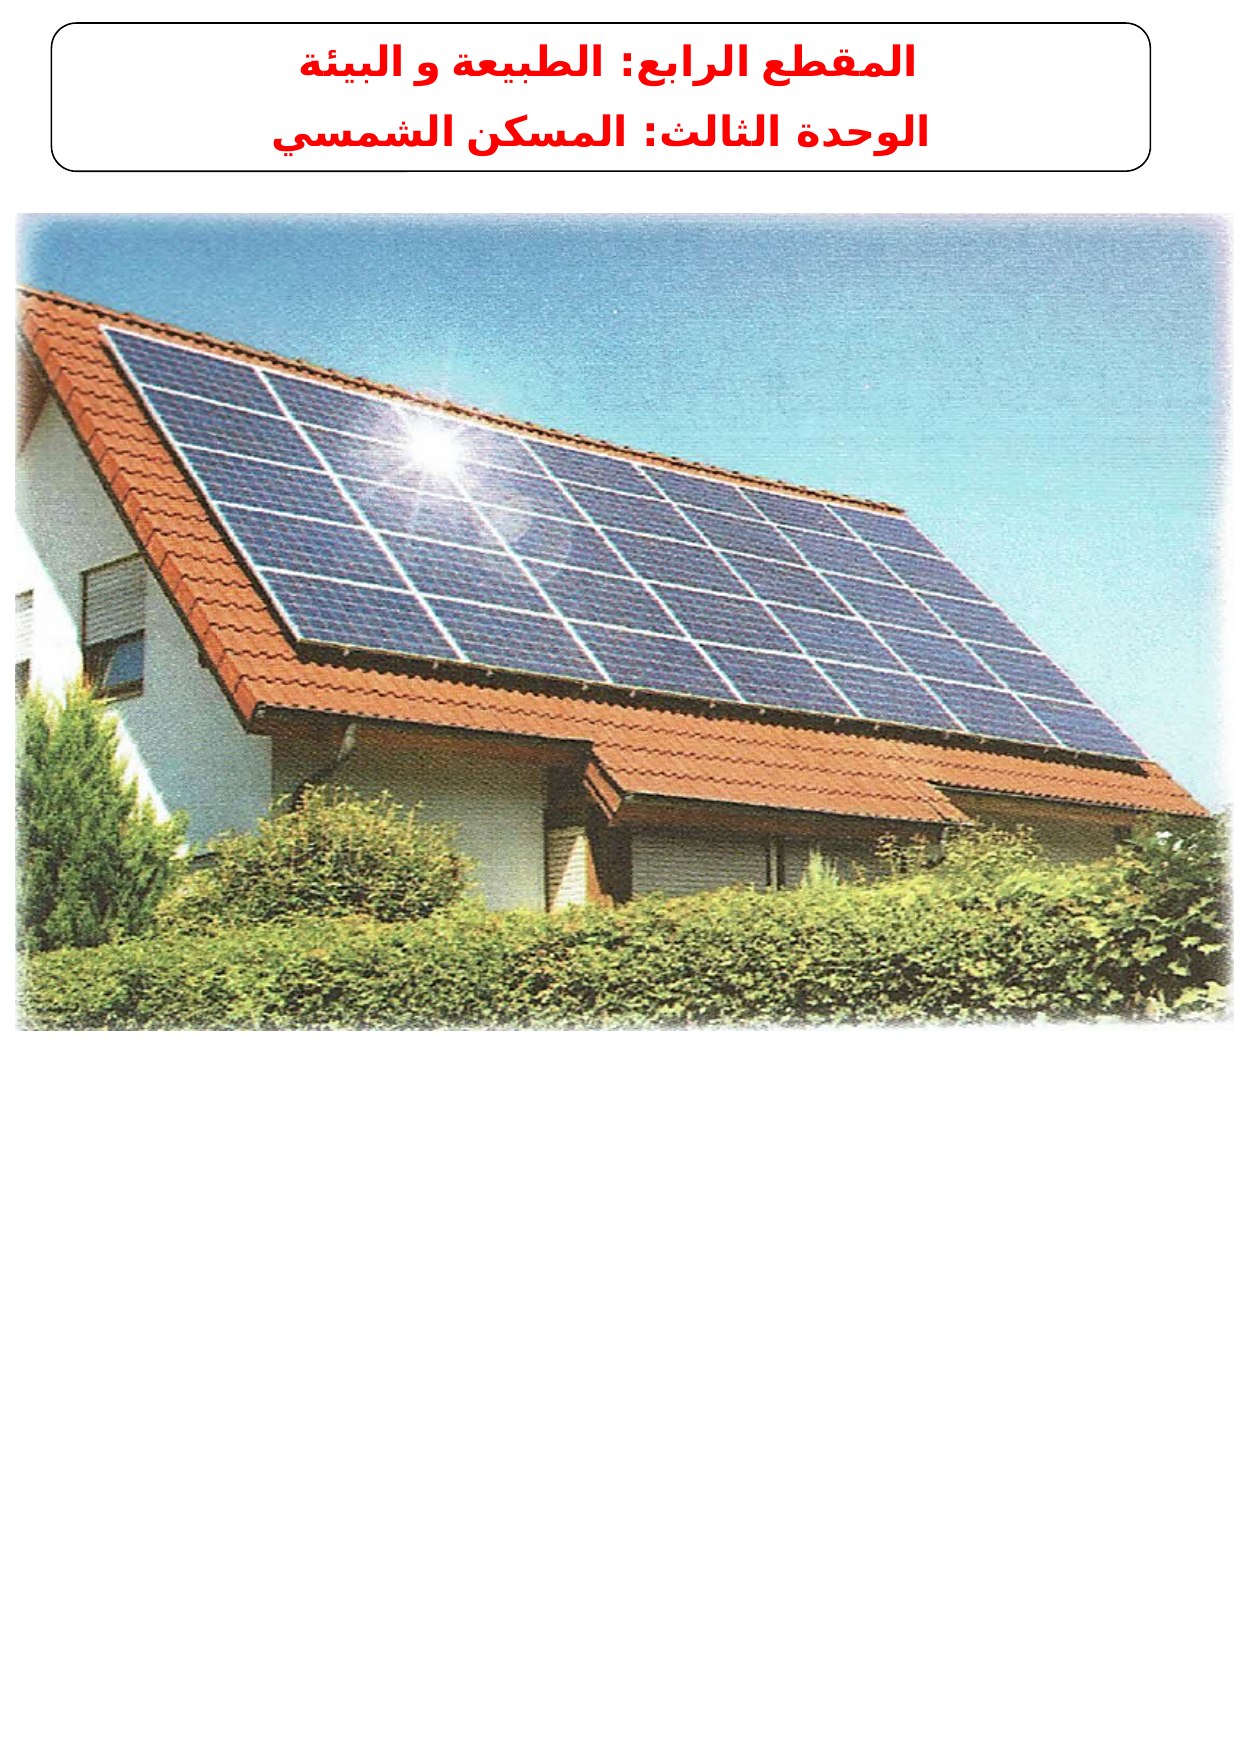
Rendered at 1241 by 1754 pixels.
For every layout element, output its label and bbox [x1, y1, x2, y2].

picture [15, 213, 1234, 1031]
